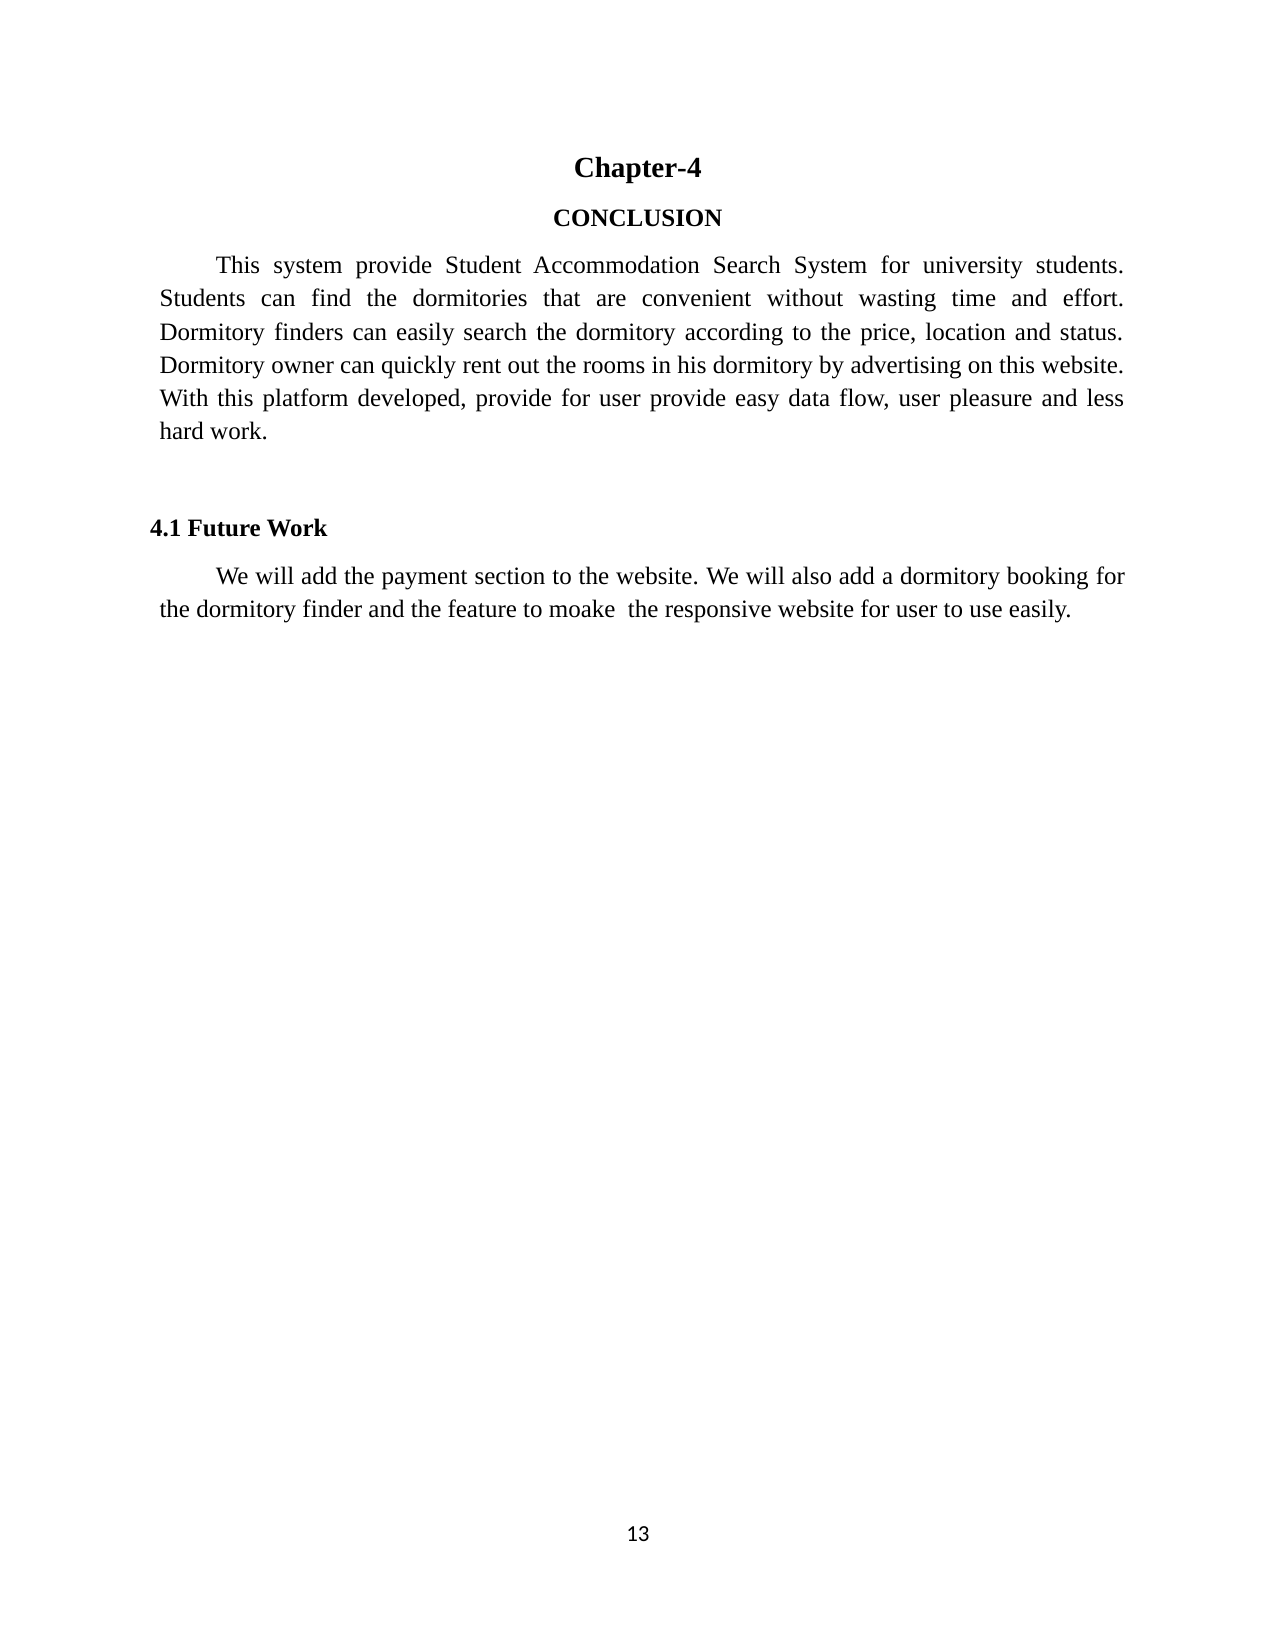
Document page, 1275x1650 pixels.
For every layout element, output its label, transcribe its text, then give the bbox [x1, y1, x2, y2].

text We will add the payment section to the website. We will also add a dormitory booking for the dormitory finder and the feature to moake the responsive website for user to use easily. [159, 561, 1125, 623]
text 4.1 Future Work [150, 513, 1125, 542]
text CONCLUSION [150, 203, 1125, 232]
text This system provide Student Accommodation Search System for university students. Students can find the dormitories that are convenient without wasting time and effort. Dormitory finders can easily search the dormitory according to the price, location and status. Dormitory owner can quickly rent out the rooms in his dormitory by advertising on this website. With this platform developed, provide for user provide easy data flow, user pleasure and less hard work. [159, 251, 1125, 445]
text Chapter-4 [150, 150, 1125, 183]
